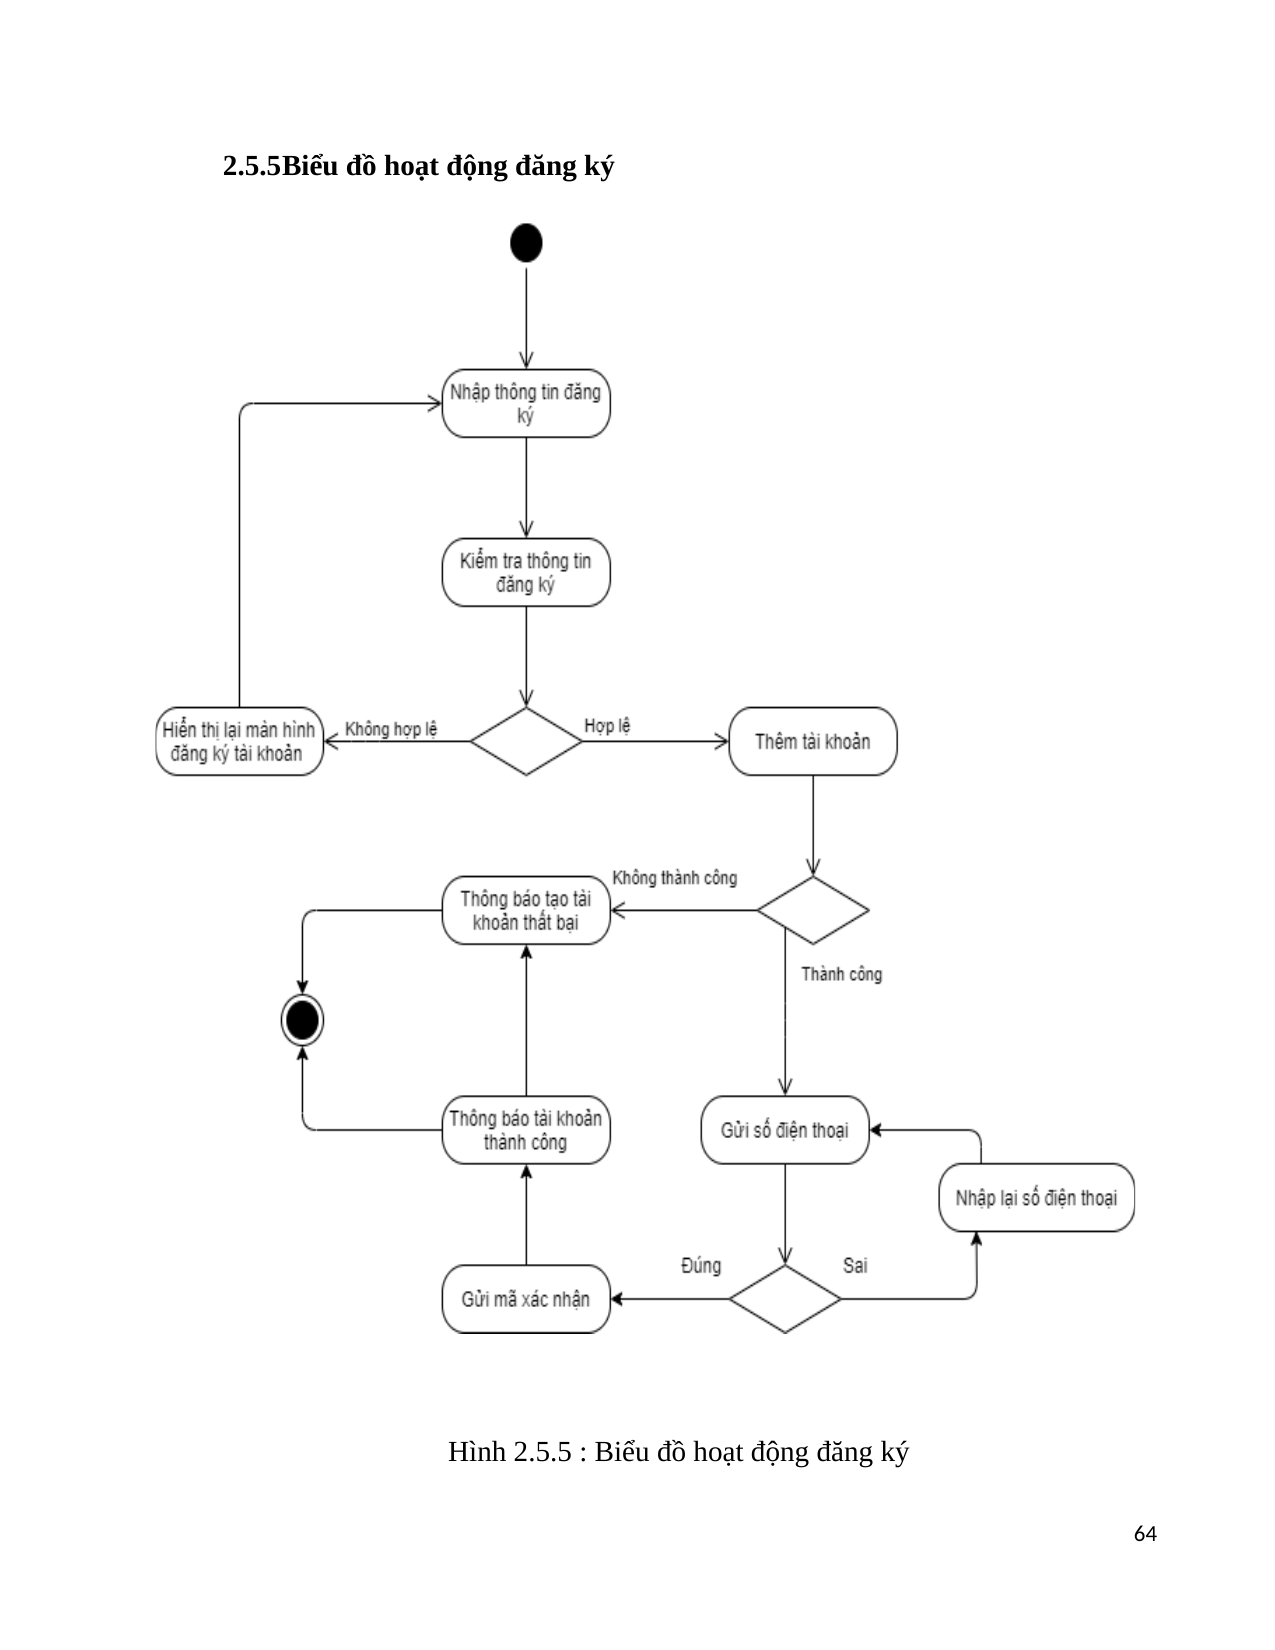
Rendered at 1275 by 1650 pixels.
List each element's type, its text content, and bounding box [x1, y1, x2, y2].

subtitle Biểu đồ hoạt động đăng ký [223, 148, 1157, 181]
text Hình 2.5.5 : Biểu đồ hoạt động đăng ký [201, 1434, 1157, 1468]
picture [155, 217, 1136, 1334]
